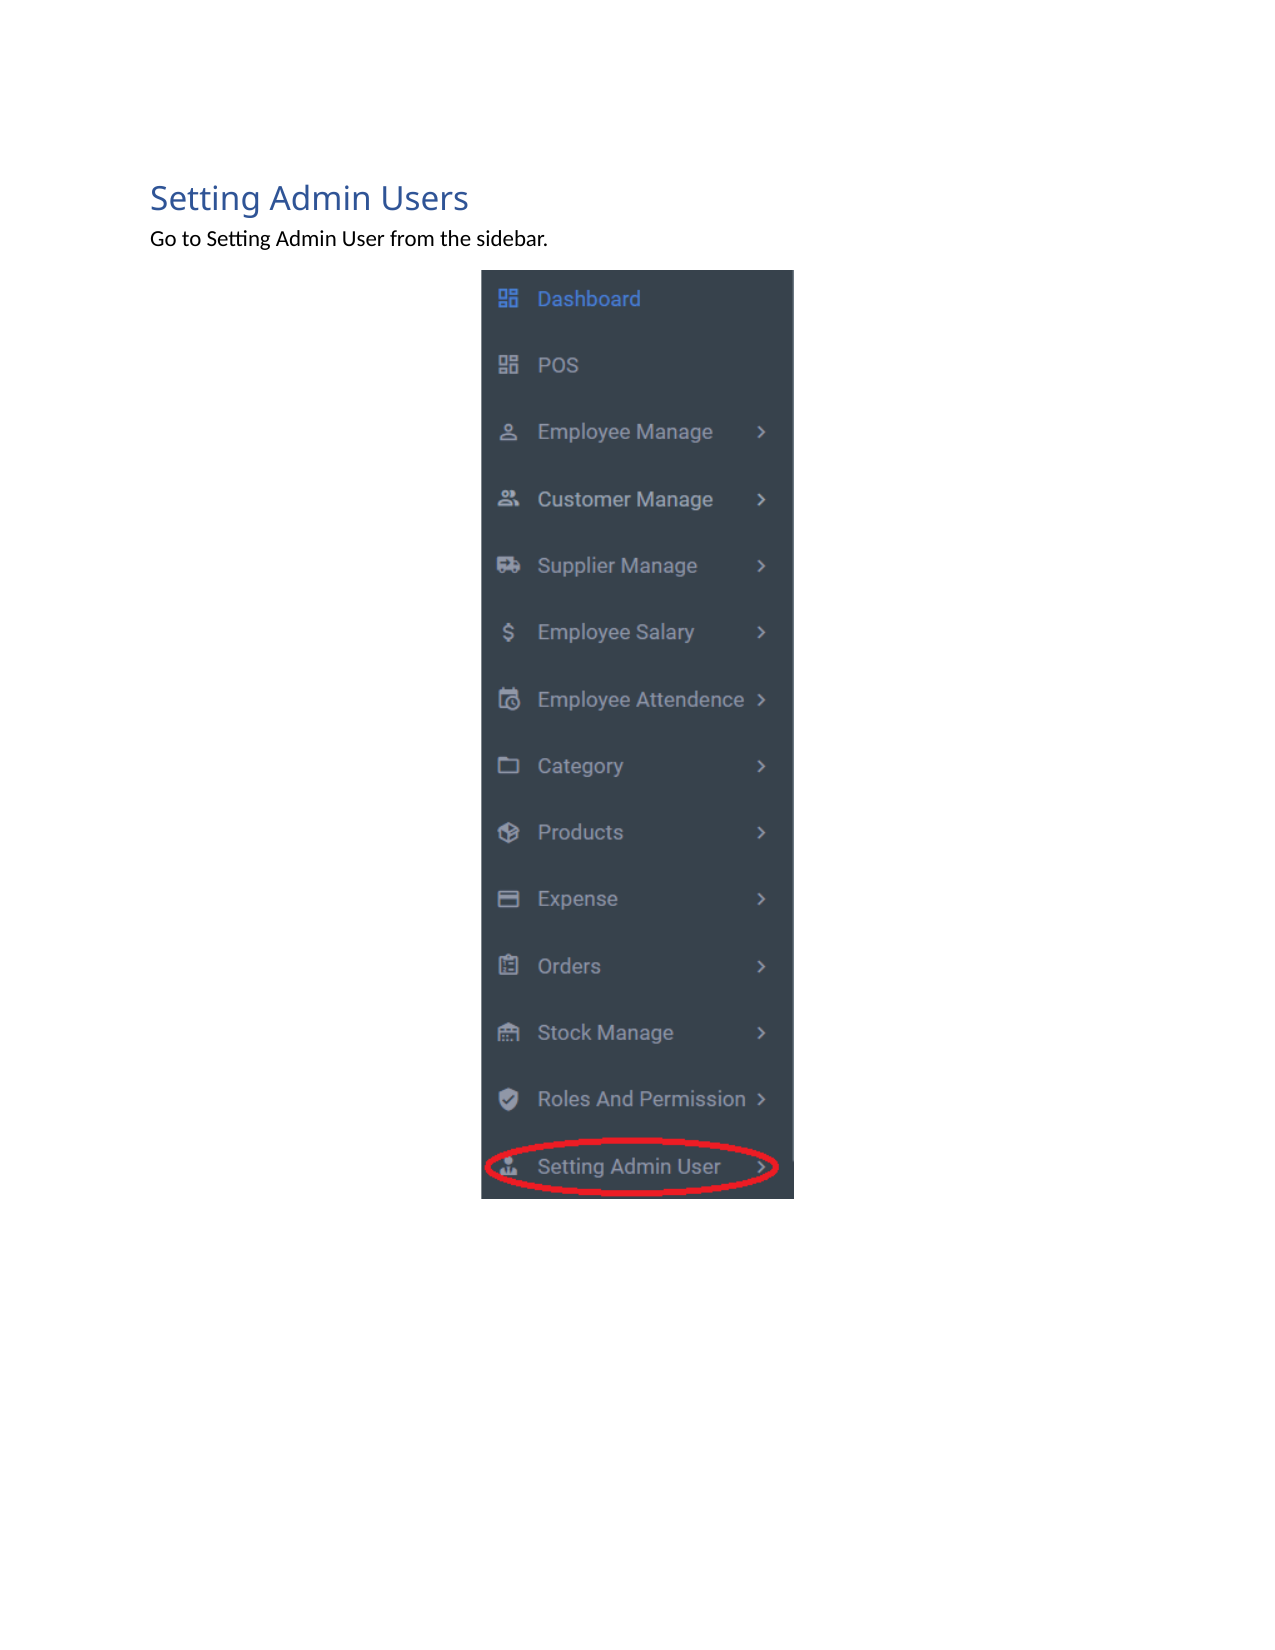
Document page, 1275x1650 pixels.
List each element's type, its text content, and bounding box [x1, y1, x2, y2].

subtitle Setting Admin Users [150, 175, 1125, 220]
picture [481, 270, 794, 1199]
text Go to Setting Admin User from the sidebar. [150, 224, 1125, 252]
